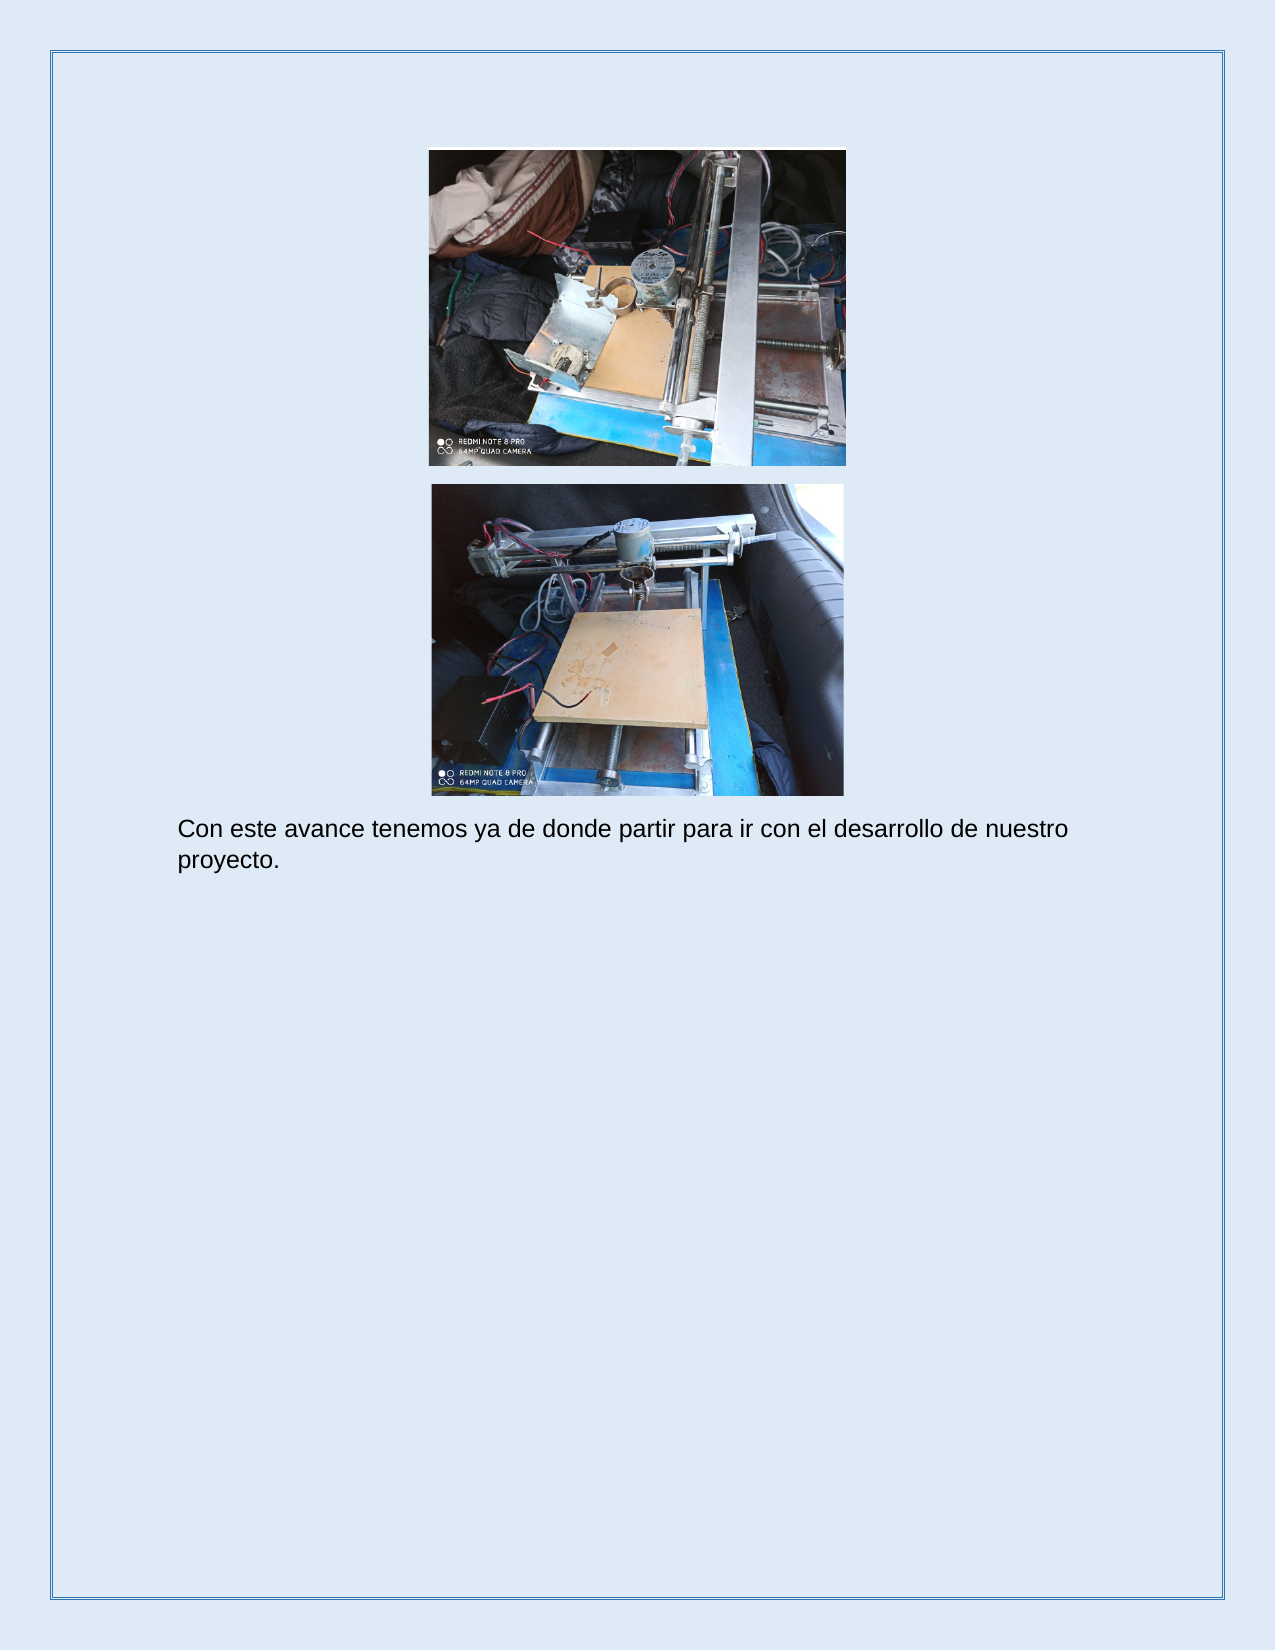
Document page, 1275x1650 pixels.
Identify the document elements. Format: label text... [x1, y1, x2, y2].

picture [428, 147, 847, 466]
picture [431, 484, 844, 796]
text Con este avance tenemos ya de donde partir para ir con el desarrollo de nuestro proyecto. [177, 814, 1098, 874]
